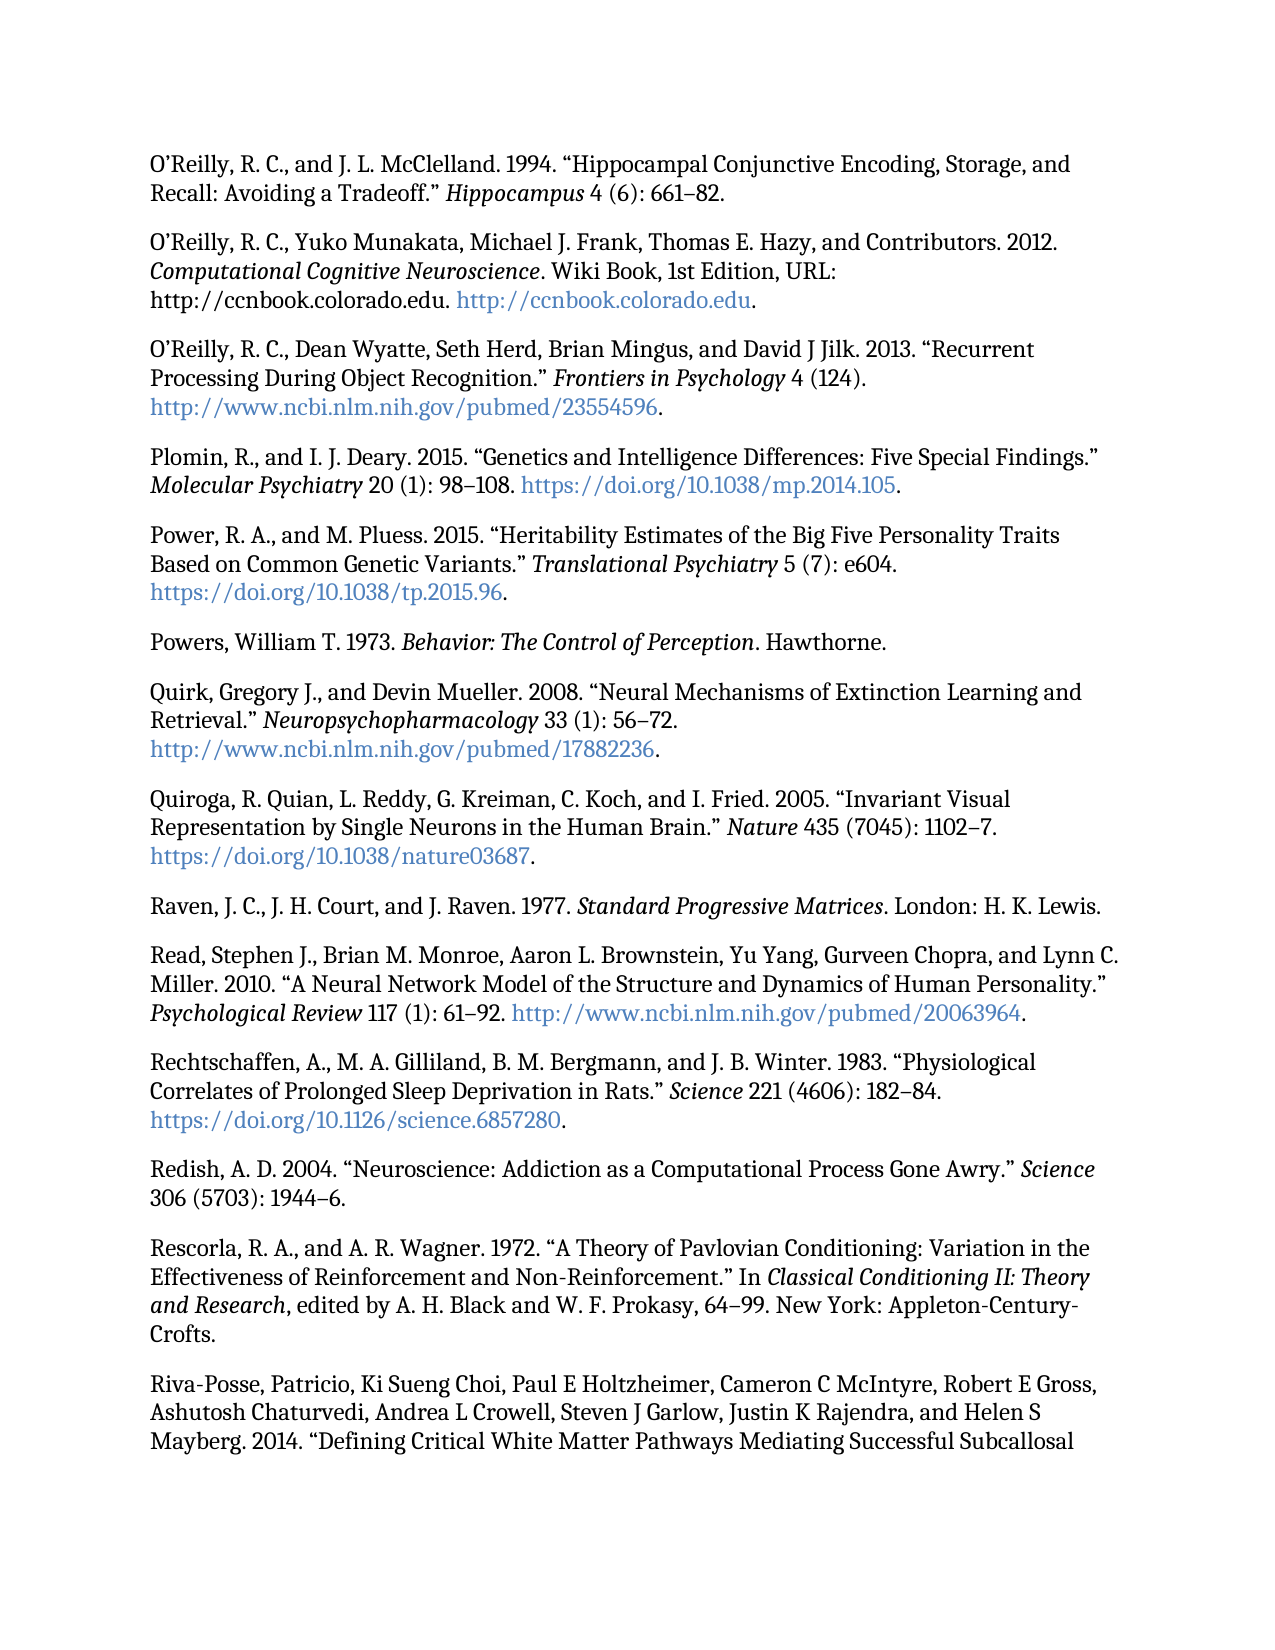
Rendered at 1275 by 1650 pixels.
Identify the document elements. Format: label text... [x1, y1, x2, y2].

text O’Reilly, R. C., Yuko Munakata, Michael J. Frank, Thomas E. Hazy, and Contributors. 2012. Computational Cognitive Neuroscience. Wiki Book, 1st Edition, URL: http://ccnbook.colorado.edu. http://ccnbook.colorado.edu. [150, 228, 1125, 314]
text Rescorla, R. A., and A. R. Wagner. 1972. “A Theory of Pavlovian Conditioning: Variation in the Effectiveness of Reinforcement and Non-Reinforcement.” In Classical Conditioning II: Theory and Research, edited by A. H. Black and W. F. Prokasy, 64–99. New York: Appleton-Century-Crofts. [150, 1234, 1125, 1349]
text O’Reilly, R. C., Dean Wyatte, Seth Herd, Brian Mingus, and David J Jilk. 2013. “Recurrent Processing During Object Recognition.” Frontiers in Psychology 4 (124). http://www.ncbi.nlm.nih.gov/pubmed/23554596. [150, 335, 1125, 422]
text Quirk, Gregory J., and Devin Mueller. 2008. “Neural Mechanisms of Extinction Learning and Retrieval.” Neuropsychopharmacology 33 (1): 56–72. http://www.ncbi.nlm.nih.gov/pubmed/17882236. [150, 677, 1125, 764]
text Quiroga, R. Quian, L. Reddy, G. Kreiman, C. Koch, and I. Fried. 2005. “Invariant Visual Representation by Single Neurons in the Human Brain.” Nature 435 (7045): 1102–7. https://doi.org/10.1038/nature03687. [150, 784, 1125, 871]
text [150, 1369, 1125, 1456]
text Redish, A. D. 2004. “Neuroscience: Addiction as a Computational Process Gone Awry.” Science 306 (5703): 1944–6. [150, 1155, 1125, 1213]
text Raven, J. C., J. H. Court, and J. Raven. 1977. Standard Progressive Matrices. London: H. K. Lewis. [150, 892, 1125, 920]
text Read, Stephen J., Brian M. Monroe, Aaron L. Brownstein, Yu Yang, Gurveen Chopra, and Lynn C. Miller. 2010. “A Neural Network Model of the Structure and Dynamics of Human Personality.” Psychological Review 117 (1): 61–92. http://www.ncbi.nlm.nih.gov/pubmed/20063964. [150, 941, 1125, 1027]
text Rechtschaffen, A., M. A. Gilliland, B. M. Bergmann, and J. B. Winter. 1983. “Physiological Correlates of Prolonged Sleep Deprivation in Rats.” Science 221 (4606): 182–84. https://doi.org/10.1126/science.6857280. [150, 1048, 1125, 1134]
text Power, R. A., and M. Pluess. 2015. “Heritability Estimates of the Big Five Personality Traits Based on Common Genetic Variants.” Translational Psychiatry 5 (7): e604. https://doi.org/10.1038/tp.2015.96. [150, 521, 1125, 607]
text Plomin, R., and I. J. Deary. 2015. “Genetics and Intelligence Differences: Five Special Findings.” Molecular Psychiatry 20 (1): 98–108. https://doi.org/10.1038/mp.2014.105. [150, 442, 1125, 500]
text Powers, William T. 1973. Behavior: The Control of Perception. Hawthorne. [150, 628, 1125, 657]
text O’Reilly, R. C., and J. L. McClelland. 1994. “Hippocampal Conjunctive Encoding, Storage, and Recall: Avoiding a Tradeoff.” Hippocampus 4 (6): 661–82. [150, 150, 1125, 207]
